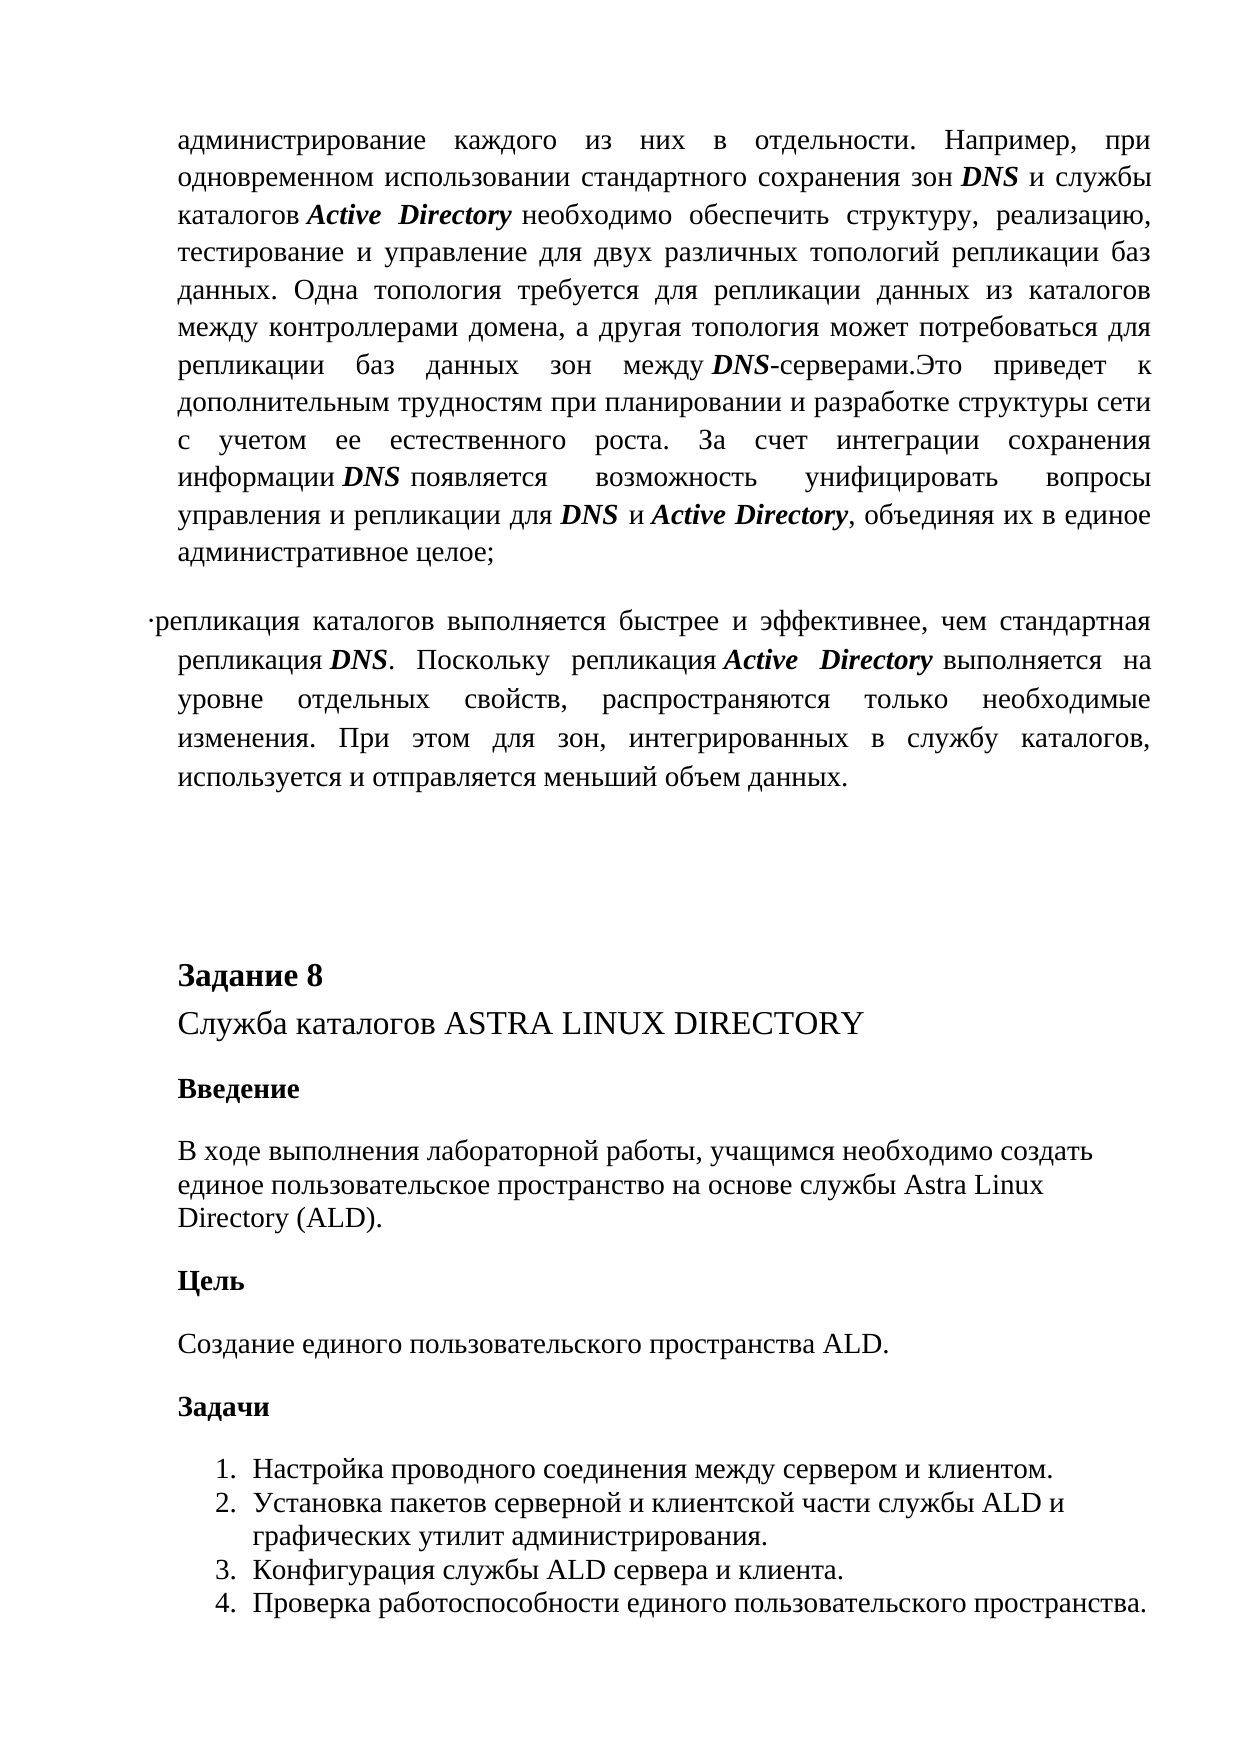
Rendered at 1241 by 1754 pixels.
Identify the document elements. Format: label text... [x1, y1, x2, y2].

list Проверка работоспособности единого пользовательского пространства. [215, 1586, 1152, 1619]
list Конфигурация службы ALD сервера и клиента. [215, 1552, 1152, 1586]
text Задание 8 [177, 954, 1152, 993]
text Цель [177, 1263, 1152, 1297]
list Настройка проводного соединения между сервером и клиентом. [215, 1451, 1152, 1485]
text Создание единого пользовательского пространства ALD. [177, 1326, 1152, 1359]
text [147, 118, 1152, 568]
text В ходе выполнения лабораторной работы, учащимся необходимо создать единое пользовательское пространство на основе службы Astra Linux Directory (ALD). [177, 1133, 1152, 1234]
text Введение [177, 1071, 1152, 1104]
text Задачи [177, 1389, 1152, 1422]
list Установка пакетов серверной и клиентской части службы ALD и графических утилит администрирования. [215, 1485, 1152, 1552]
text Служба каталогов ASTRA LINUX DIRECTORY [177, 1002, 1152, 1042]
text ∙репликация каталогов выполняется быстрее и эффективнее, чем стандартная репликация DNS. Поскольку репликация Active Directory выполняется на уровне отдельных свойств, распространяются только необходимые изменения. При этом для зон, интегрированных в службу каталогов, используется и отправляется меньший объем данных. [147, 598, 1152, 793]
